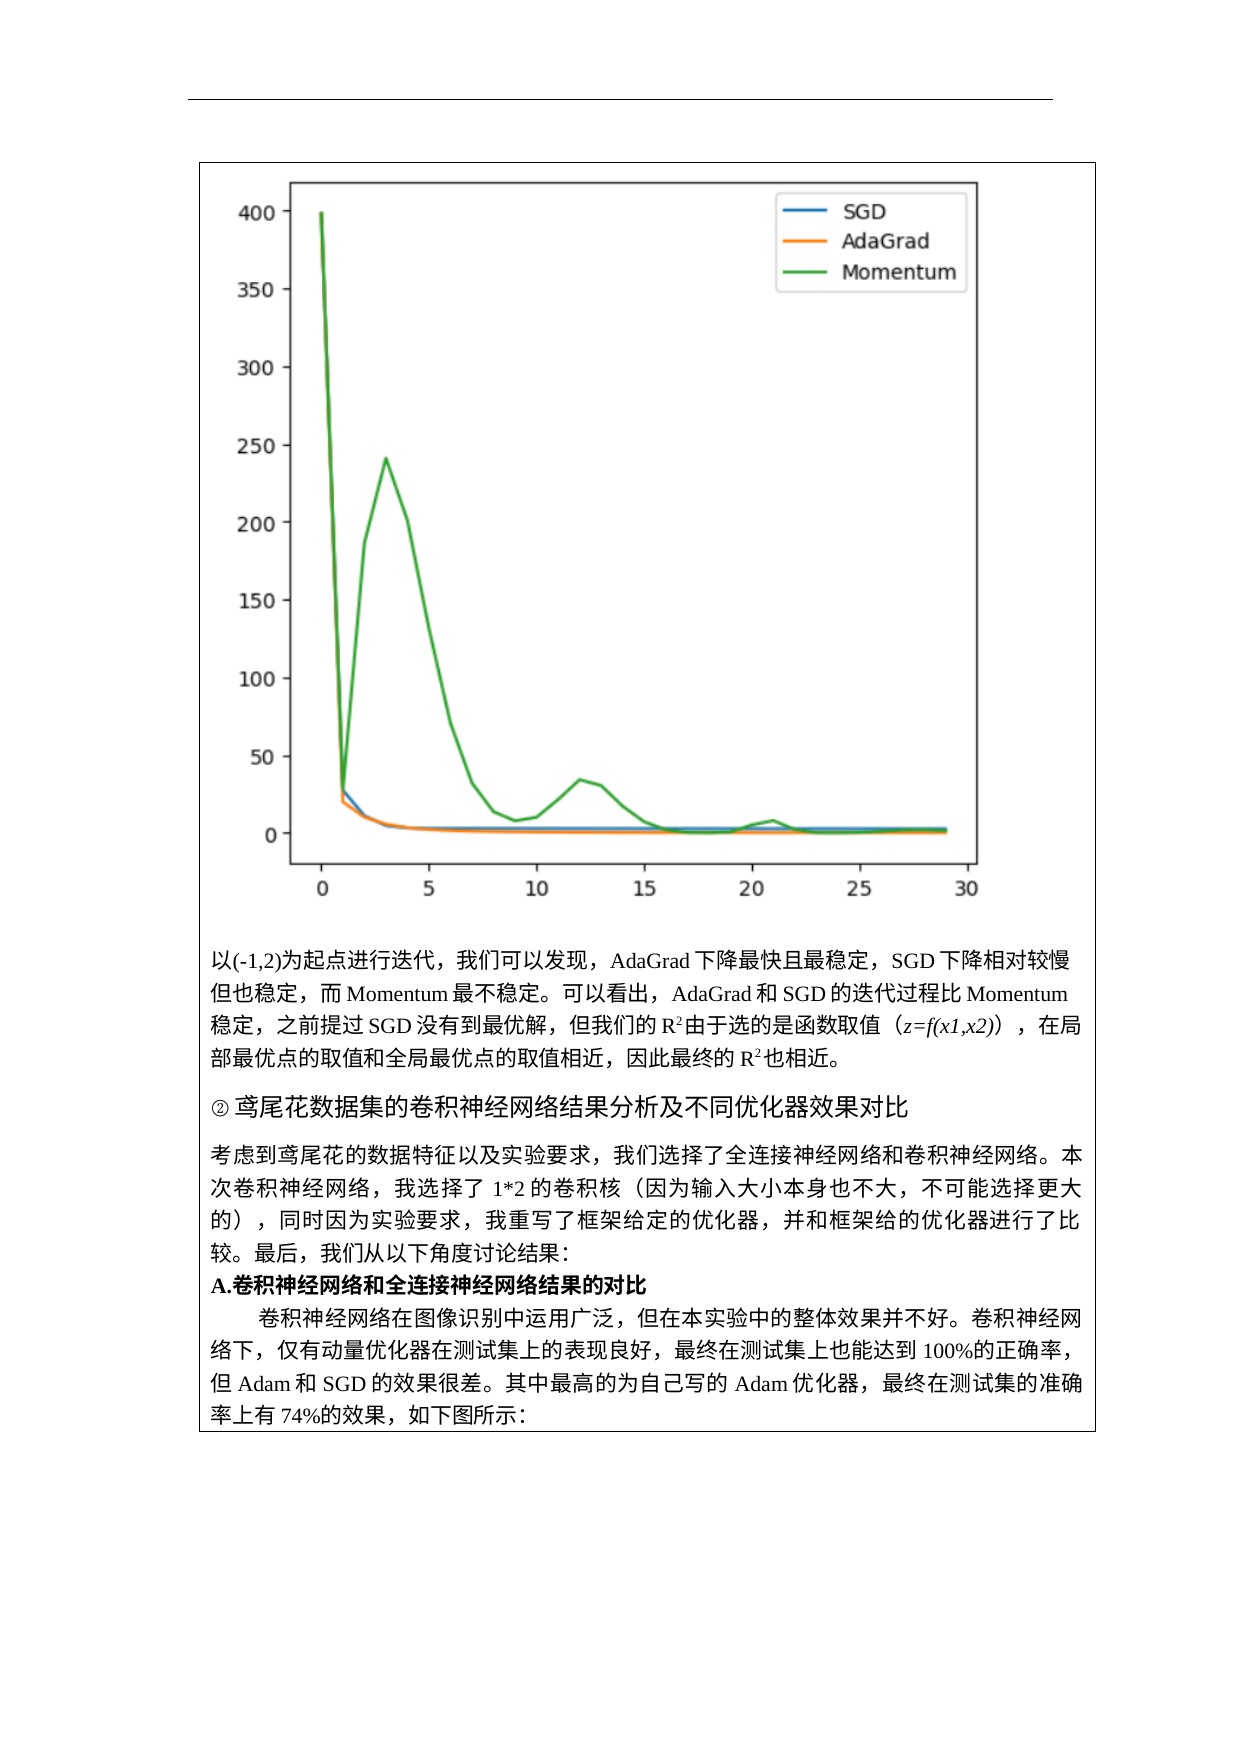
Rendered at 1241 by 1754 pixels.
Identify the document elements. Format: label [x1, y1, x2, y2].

picture [210, 163, 1033, 943]
table_cell [200, 163, 1095, 1431]
